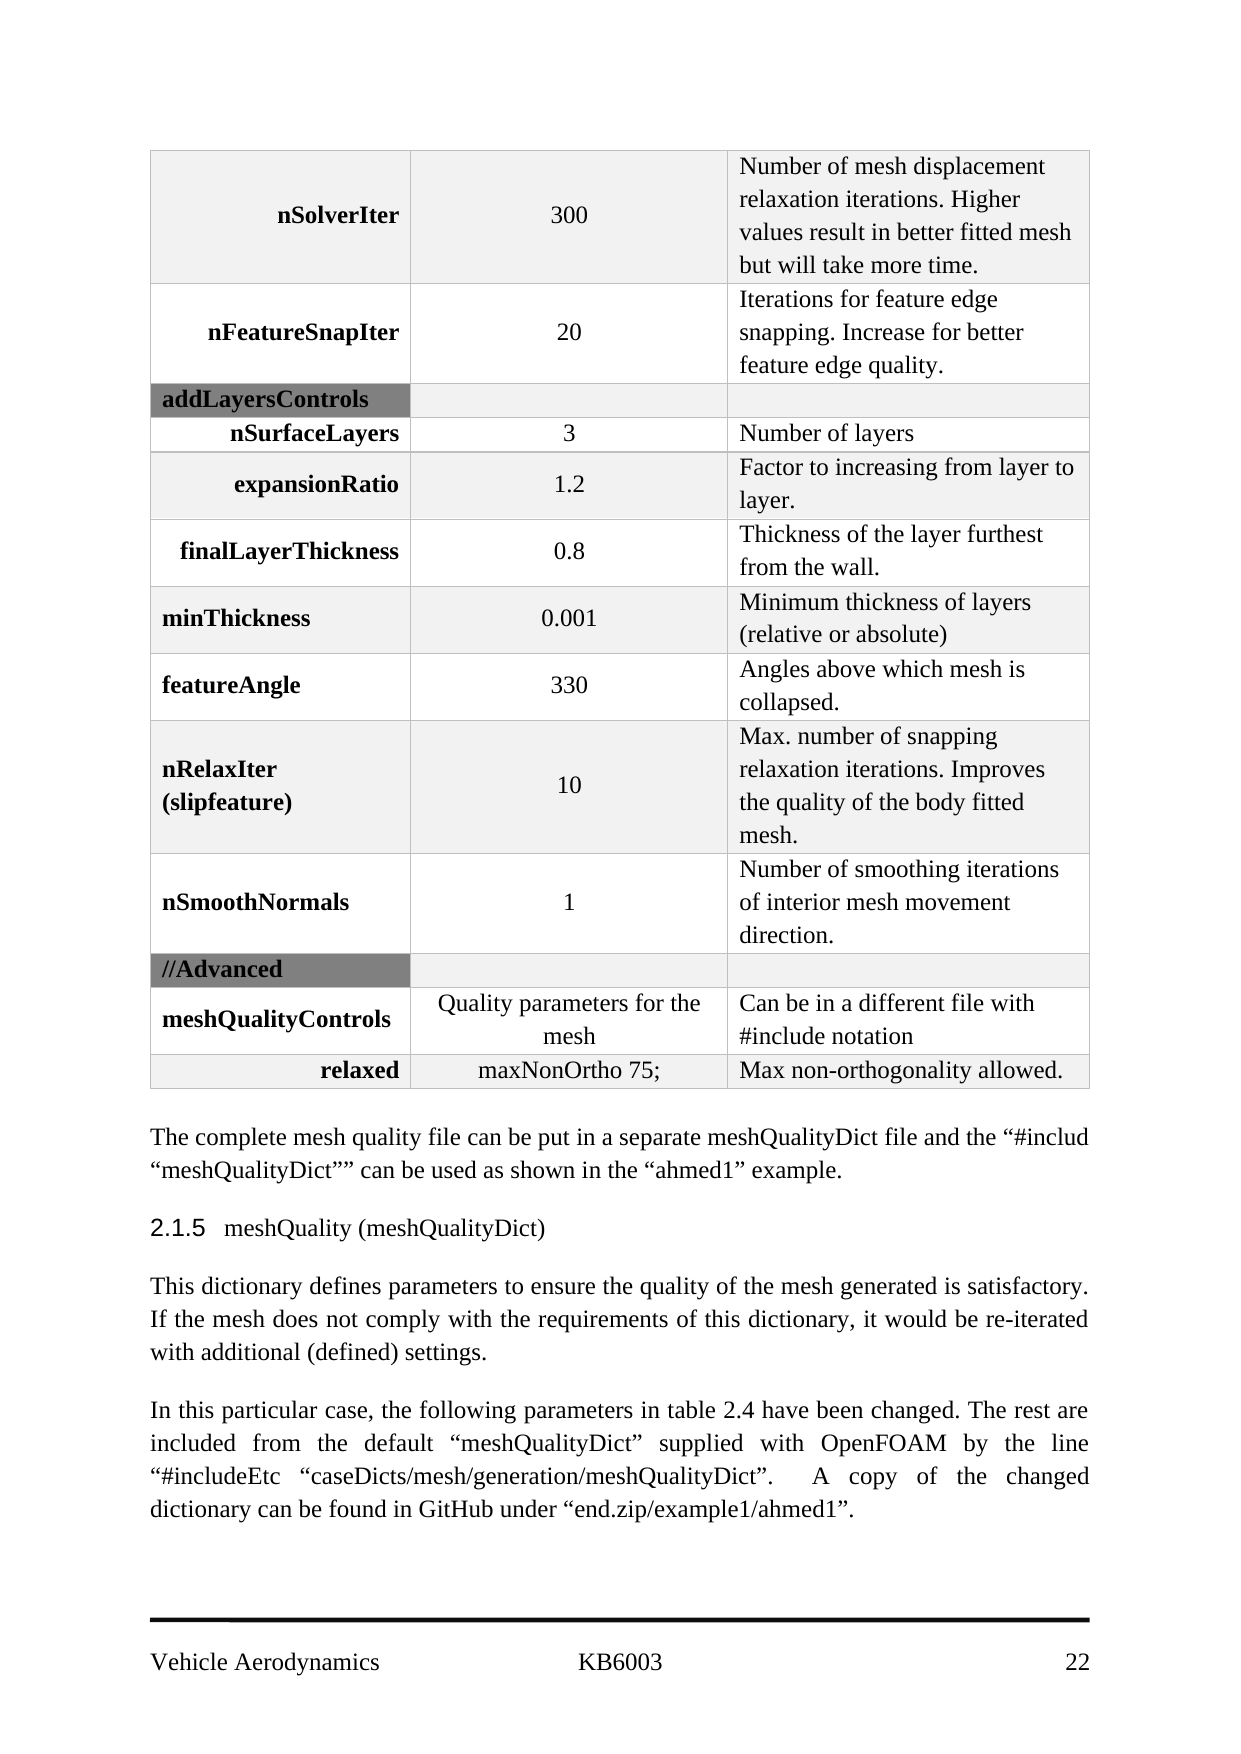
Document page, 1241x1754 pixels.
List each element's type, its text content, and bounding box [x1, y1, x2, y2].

table_cell nSolverIter [151, 151, 410, 283]
table_cell Number of smoothing iterations of interior mesh movement direction. [728, 854, 1089, 953]
table_cell [411, 954, 727, 987]
table_cell featureAngle [151, 654, 410, 720]
table_cell nFeatureSnapIter [151, 284, 410, 383]
table_cell relaxed [151, 1055, 410, 1088]
table_cell Max non-orthogonality allowed. [728, 1055, 1089, 1088]
table_cell nSmoothNormals [151, 854, 410, 953]
table_cell 20 [411, 284, 727, 383]
subtitle meshQuality (meshQualityDict) [150, 1213, 1090, 1242]
table_cell [728, 954, 1089, 987]
table_cell Thickness of the layer furthest from the wall. [728, 520, 1089, 586]
table_cell meshQualityControls [151, 988, 410, 1054]
table_cell nSurfaceLayers [151, 418, 410, 451]
table_cell nRelaxIter (slipfeature) [151, 721, 410, 853]
table_cell 0.8 [411, 520, 727, 586]
table_cell Number of layers [728, 418, 1089, 451]
table_cell Factor to increasing from layer to layer. [728, 453, 1089, 518]
table_cell //Advanced [151, 954, 410, 987]
table_cell 300 [411, 151, 727, 283]
table_cell Iterations for feature edge snapping. Increase for better feature edge quality. [728, 284, 1089, 383]
table_cell expansionRatio [151, 453, 410, 518]
table_cell 330 [411, 654, 727, 720]
table_cell Angles above which mesh is collapsed. [728, 654, 1089, 720]
table_cell [728, 384, 1089, 417]
table_cell Minimum thickness of layers (relative or absolute) [728, 587, 1089, 653]
table_cell Can be in a different file with #include notation [728, 988, 1089, 1054]
table_cell 3 [411, 418, 727, 451]
table_cell finalLayerThickness [151, 520, 410, 586]
table_cell 1.2 [411, 453, 727, 518]
table_cell Quality parameters for the mesh [411, 988, 727, 1054]
table_cell 1 [411, 854, 727, 953]
table_cell maxNonOrtho 75; [411, 1055, 727, 1088]
text In this particular case, the following parameters in table 2.4 have been changed. The rest are included from the default “meshQualityDict” supplied with OpenFOAM by the line “#includeEtc “caseDicts/mesh/generation/meshQualityDict”. A copy of the changed dictionary can be found in GitHub under “end.zip/example1/ahmed1”. [150, 1395, 1090, 1523]
table_cell Max. number of snapping relaxation iterations. Improves the quality of the body fitted mesh. [728, 721, 1089, 853]
text This dictionary defines parameters to ensure the quality of the mesh generated is satisfactory. If the mesh does not comply with the requirements of this dictionary, it would be re-iterated with additional (defined) settings. [150, 1271, 1090, 1366]
table_cell addLayersControls [151, 384, 410, 417]
table_cell 0.001 [411, 587, 727, 653]
table_cell 10 [411, 721, 727, 853]
text The complete mesh quality file can be put in a separate meshQualityDict file and the “#includ “meshQualityDict”” can be used as shown in the “ahmed1” example. [150, 1122, 1090, 1184]
table_cell [411, 384, 727, 417]
table_cell Number of mesh displacement relaxation iterations. Higher values result in better fitted mesh but will take more time. [728, 151, 1089, 283]
table_cell minThickness [151, 587, 410, 653]
